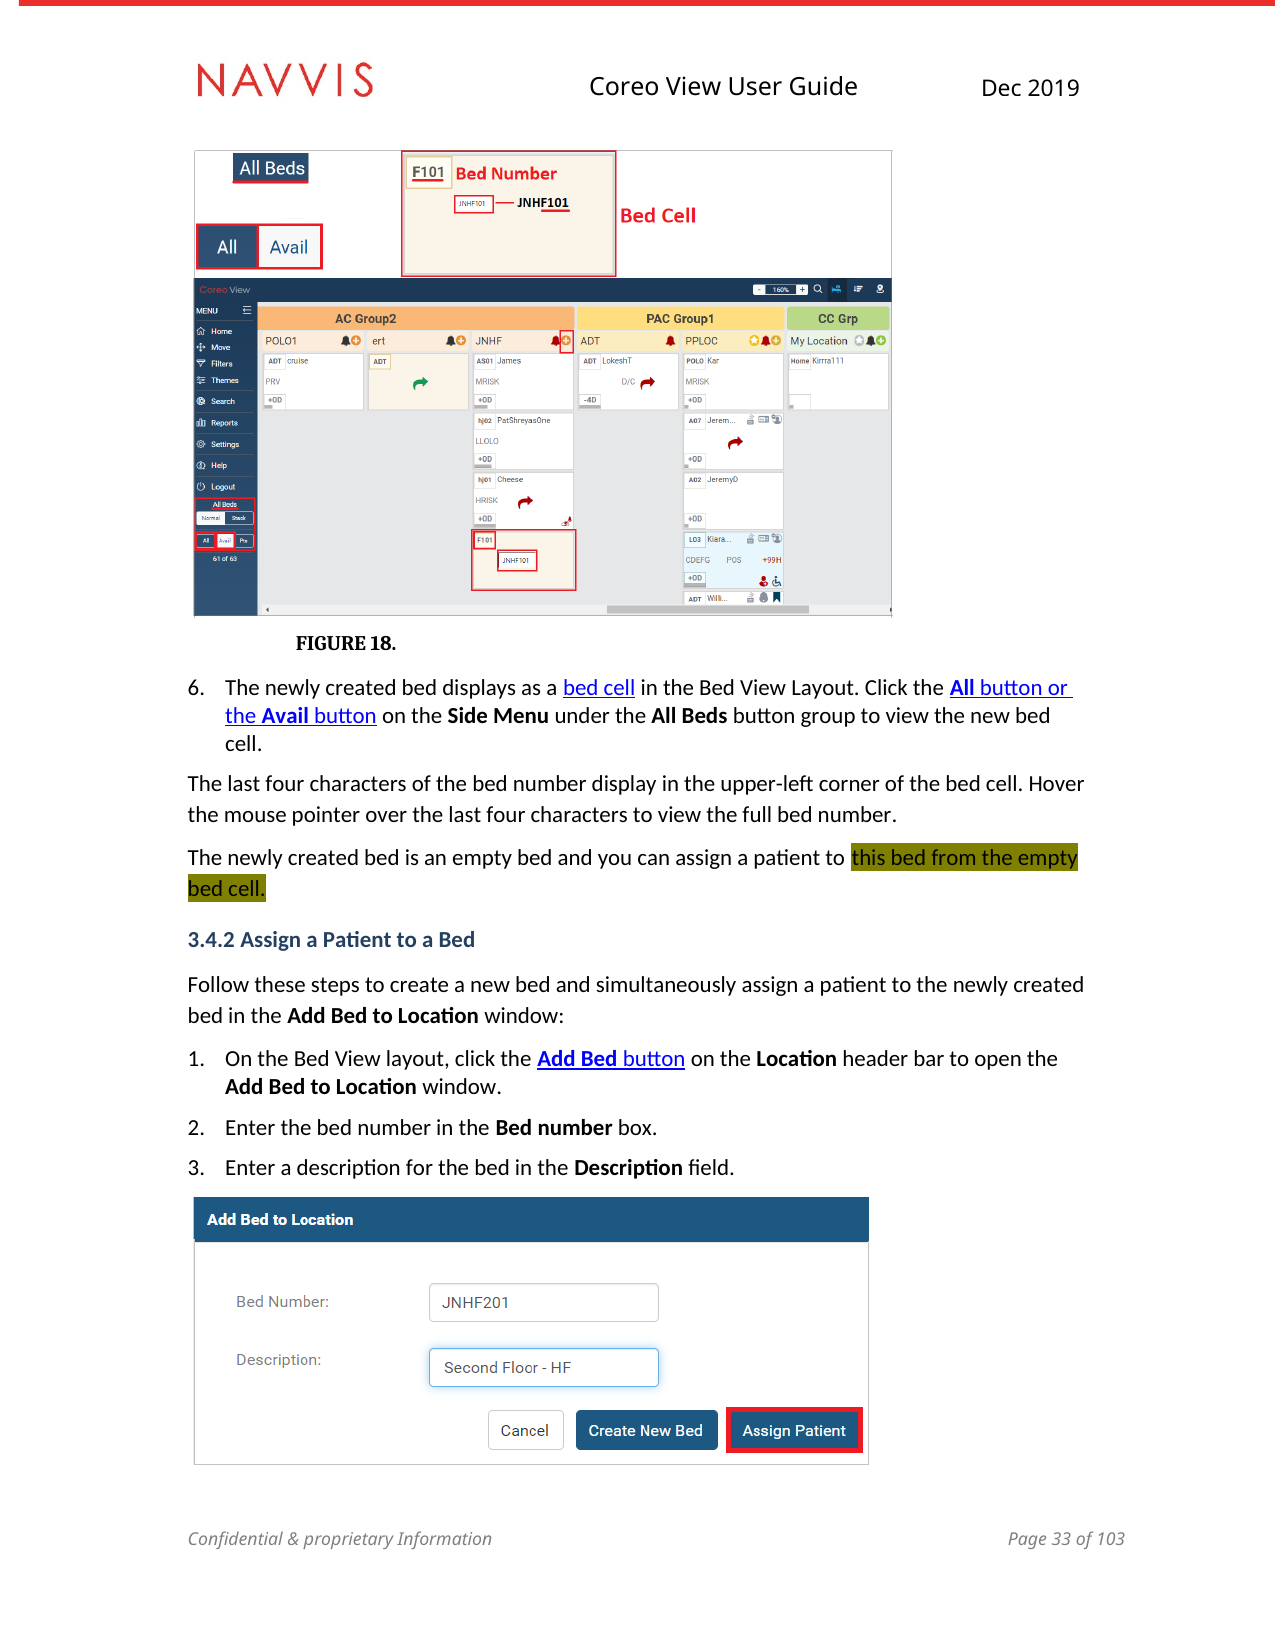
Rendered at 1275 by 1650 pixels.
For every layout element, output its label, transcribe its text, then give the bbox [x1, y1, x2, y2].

text The newly created bed is an empty bed and you can assign a patient to this bed from the empty bed cell. [187, 843, 1087, 902]
list On the Bed View layout, click the Add Bed button on the Location header bar to open the Add Bed to Location window. [187, 1044, 1087, 1100]
list Enter a description for the bed in the Description field. [187, 1153, 1087, 1181]
text Follow these steps to create a new bed and simultaneously assign a patient to the newly created bed in the Add Bed to Location window: [187, 970, 1087, 1029]
picture [193, 1197, 869, 1465]
list The newly created bed displays as a bed cell in the Bed View Layout. Click the All button or the Avail button on the Side Menu under the All Beds button group to view the new bed cell. [187, 673, 1087, 757]
picture [187, 55, 383, 104]
text The last four characters of the bed number display in the upper-left corner of the bed cell. Hover the mouse pointer over the last four characters to view the full bed number. [187, 769, 1087, 828]
list Enter the bed number in the Bed number box. [187, 1113, 1087, 1141]
subtitle Assign a Patient to a Bed [187, 926, 1087, 953]
picture [193, 150, 893, 618]
